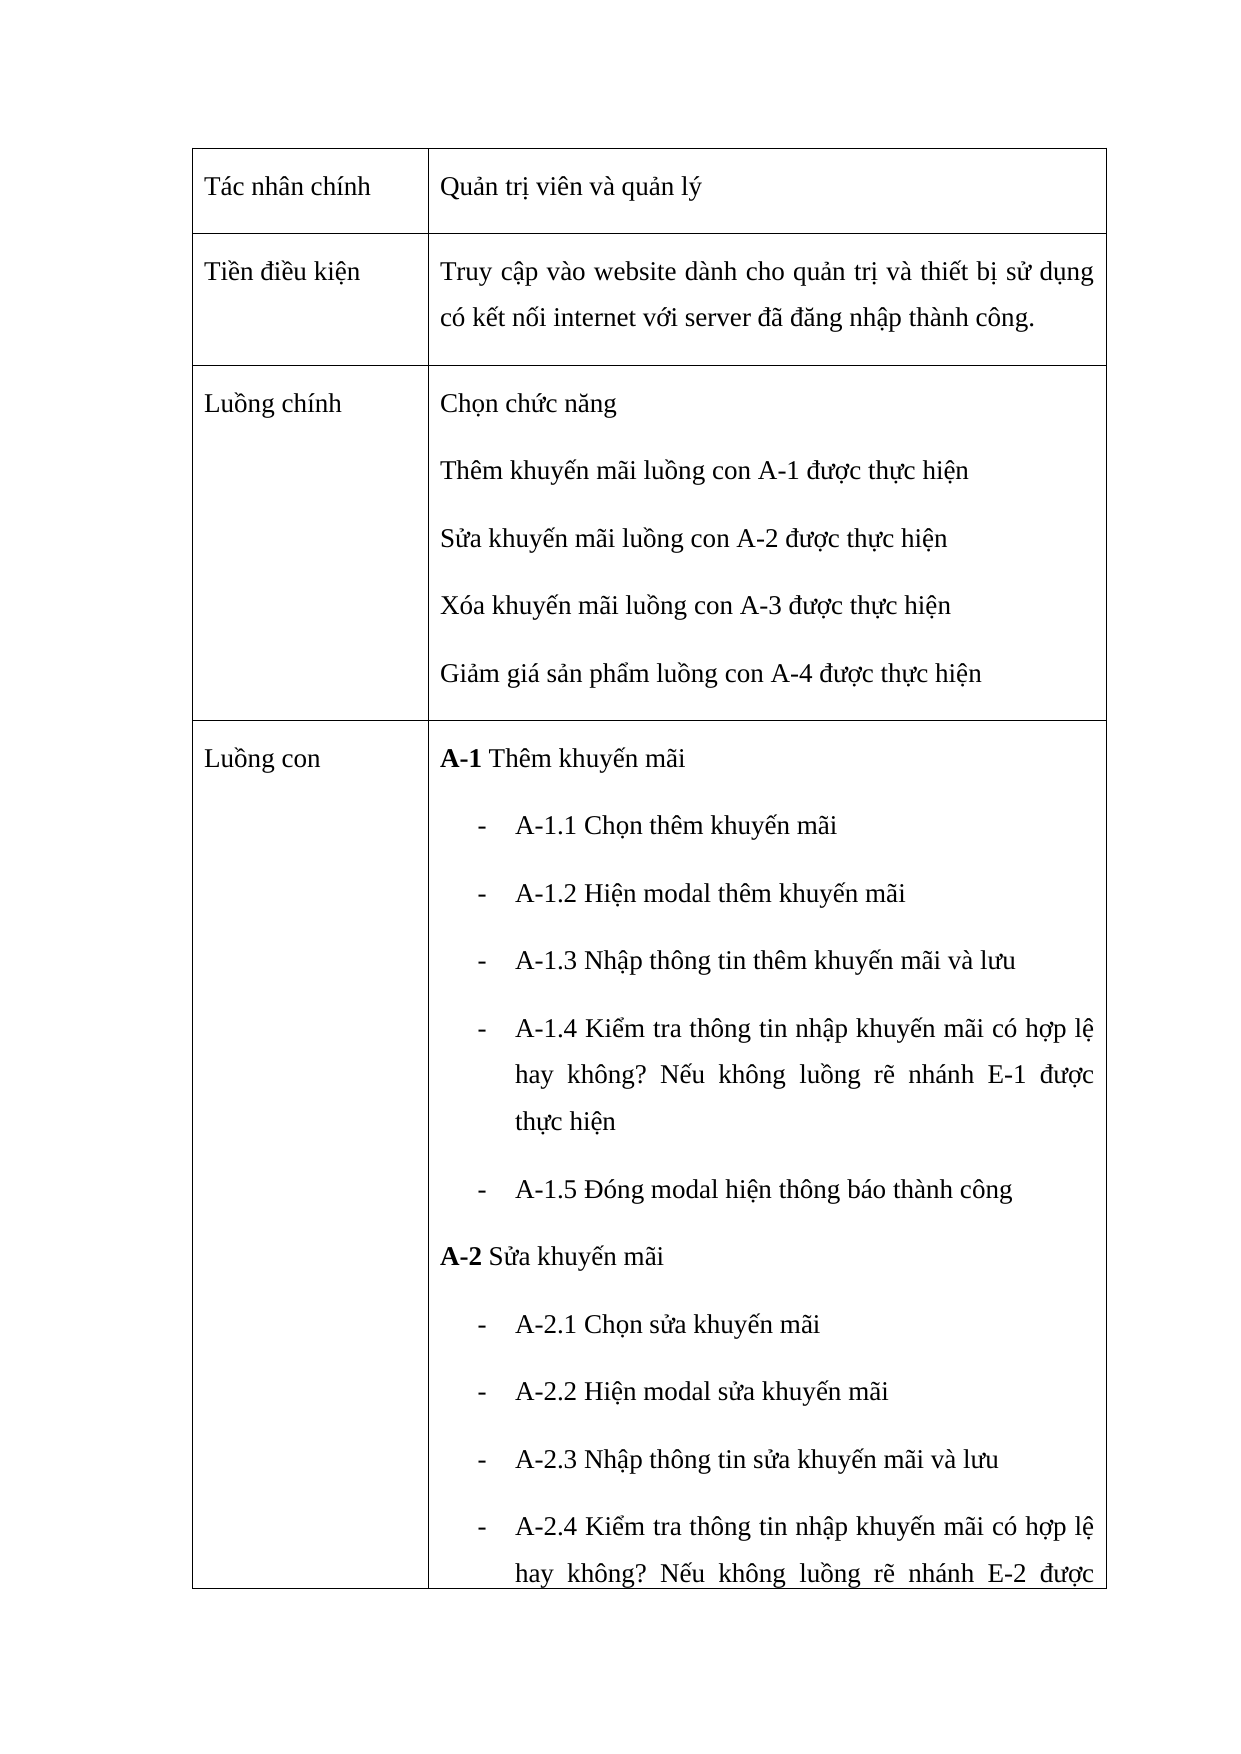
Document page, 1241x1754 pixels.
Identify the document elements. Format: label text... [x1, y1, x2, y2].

table_cell Luồng chính [193, 366, 428, 720]
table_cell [429, 721, 1106, 1588]
table_cell Truy cập vào website dành cho quản trị và thiết bị sử dụng có kết nối internet với server đã đăng nhập thành công. [429, 234, 1106, 365]
table_cell Quản trị viên và quản lý [429, 149, 1106, 233]
table_cell Luồng con [193, 721, 428, 1588]
table_cell Tác nhân chính [193, 149, 428, 233]
table_cell Tiền điều kiện [193, 234, 428, 365]
table_cell Chọn chức năng Thêm khuyến mãi luồng con A-1 được thực hiện Sửa khuyến mãi luồng con A-2 được thực hiện Xóa khuyến mãi luồng con A-3 được thực hiện Giảm giá sản phẩm luồng con A-4 được thực hiện [429, 366, 1106, 720]
